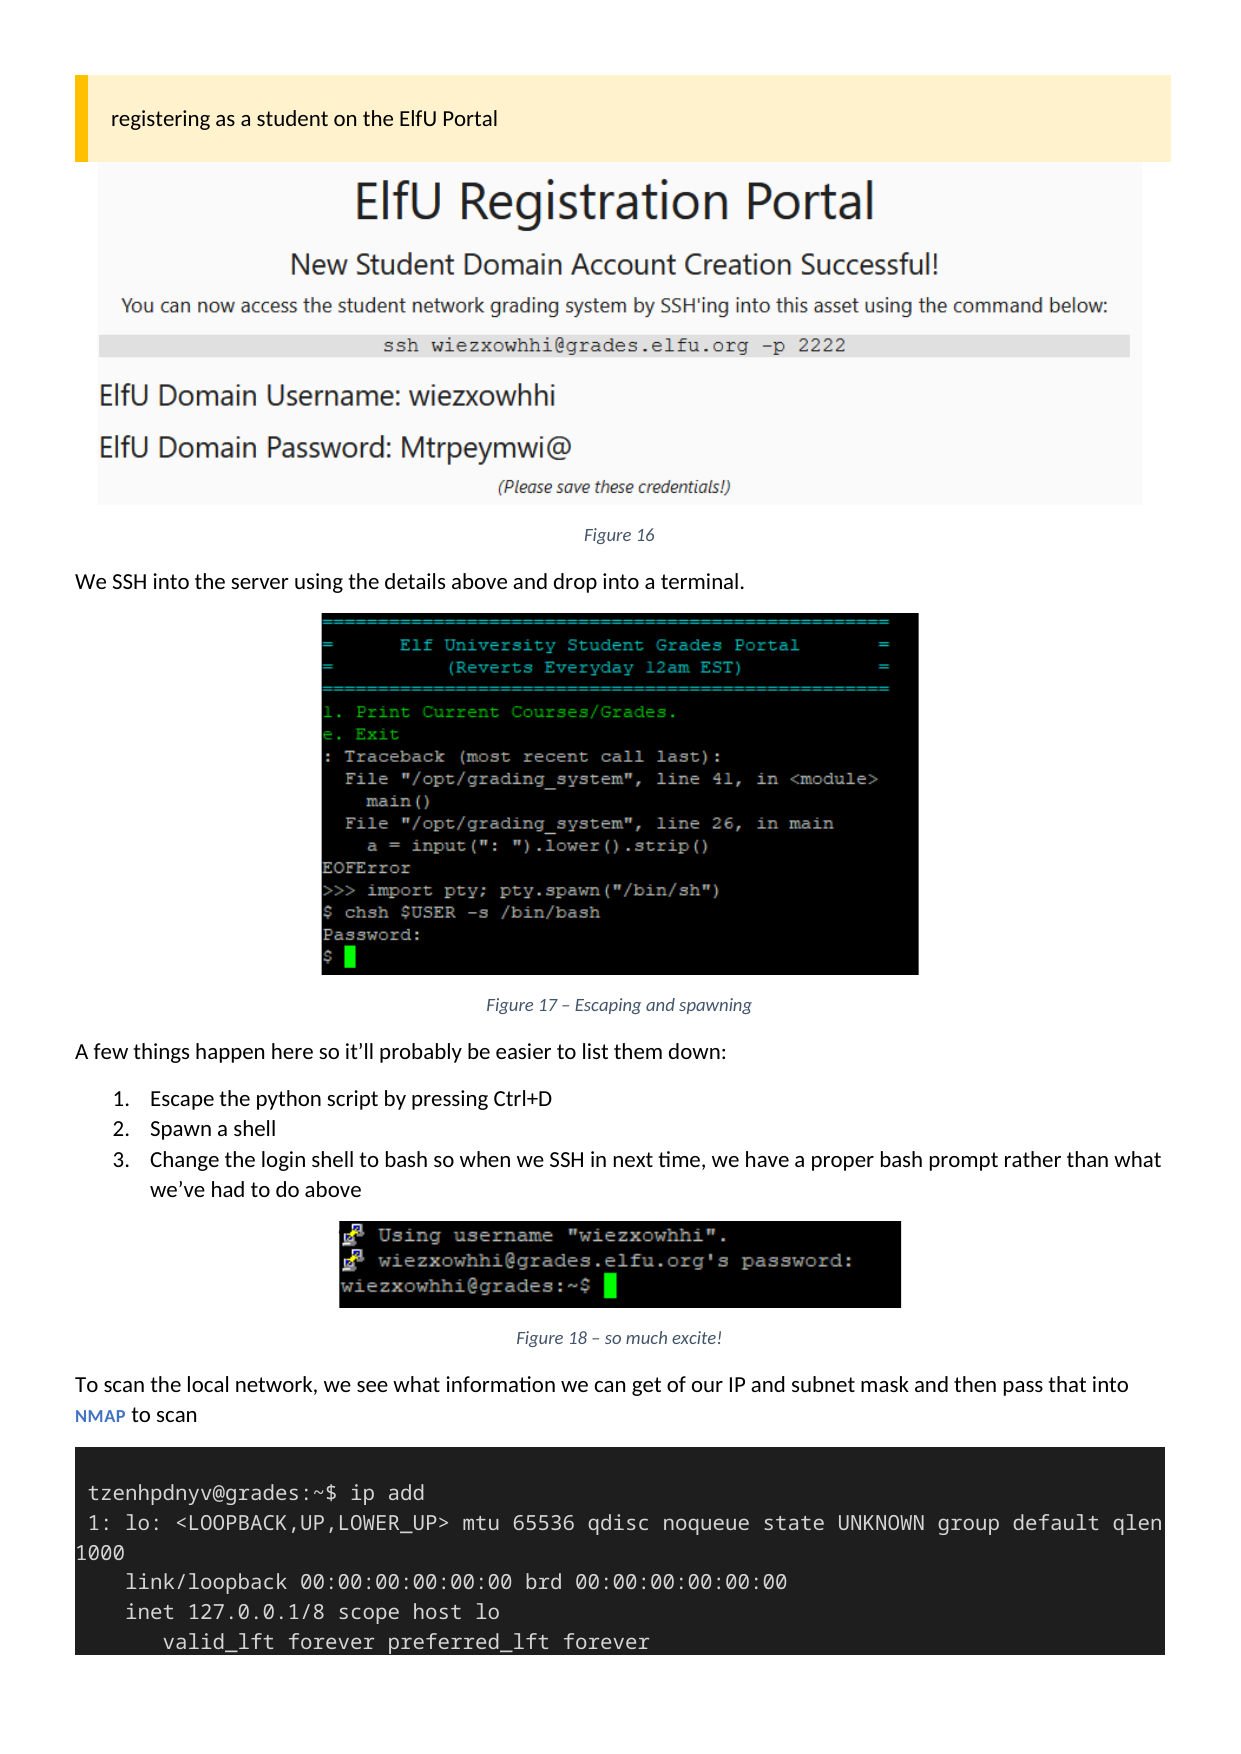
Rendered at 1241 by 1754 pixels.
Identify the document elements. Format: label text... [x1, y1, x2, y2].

text Figure 17 – Escaping and spawning [75, 994, 1165, 1017]
list Spawn a shell [112, 1114, 1165, 1142]
text link/loopback 00:00:00:00:00:00 brd 00:00:00:00:00:00 [75, 1566, 1165, 1596]
text To scan the local network, we see what information we can get of our IP and subnet mask and then pass that into nmap to scan [75, 1370, 1165, 1428]
text inet 127.0.0.1/8 scope host lo [75, 1596, 1165, 1626]
text Figure 16 [75, 523, 1165, 546]
picture [321, 613, 919, 975]
text Figure 18 – so much excite! [75, 1327, 1165, 1349]
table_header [88, 75, 1171, 162]
text We SSH into the server using the details above and drop into a terminal. [75, 567, 1165, 595]
list Change the login shell to bash so when we SSH in next time, we have a proper bash prompt rather than what we’ve had to do above [112, 1145, 1165, 1203]
text valid_lft forever preferred_lft forever [75, 1626, 1165, 1655]
list Escape the python script by pressing Ctrl+D [112, 1084, 1165, 1112]
text tzenhpdnyv@grades:~$ ip add [75, 1477, 1165, 1507]
picture [97, 162, 1143, 505]
text A few things happen here so it’ll probably be easier to list them down: [75, 1037, 1165, 1065]
text 1: lo: <LOOPBACK,UP,LOWER_UP> mtu 65536 qdisc noqueue state UNKNOWN group default qlen 1000 [75, 1507, 1165, 1566]
picture [338, 1221, 902, 1308]
